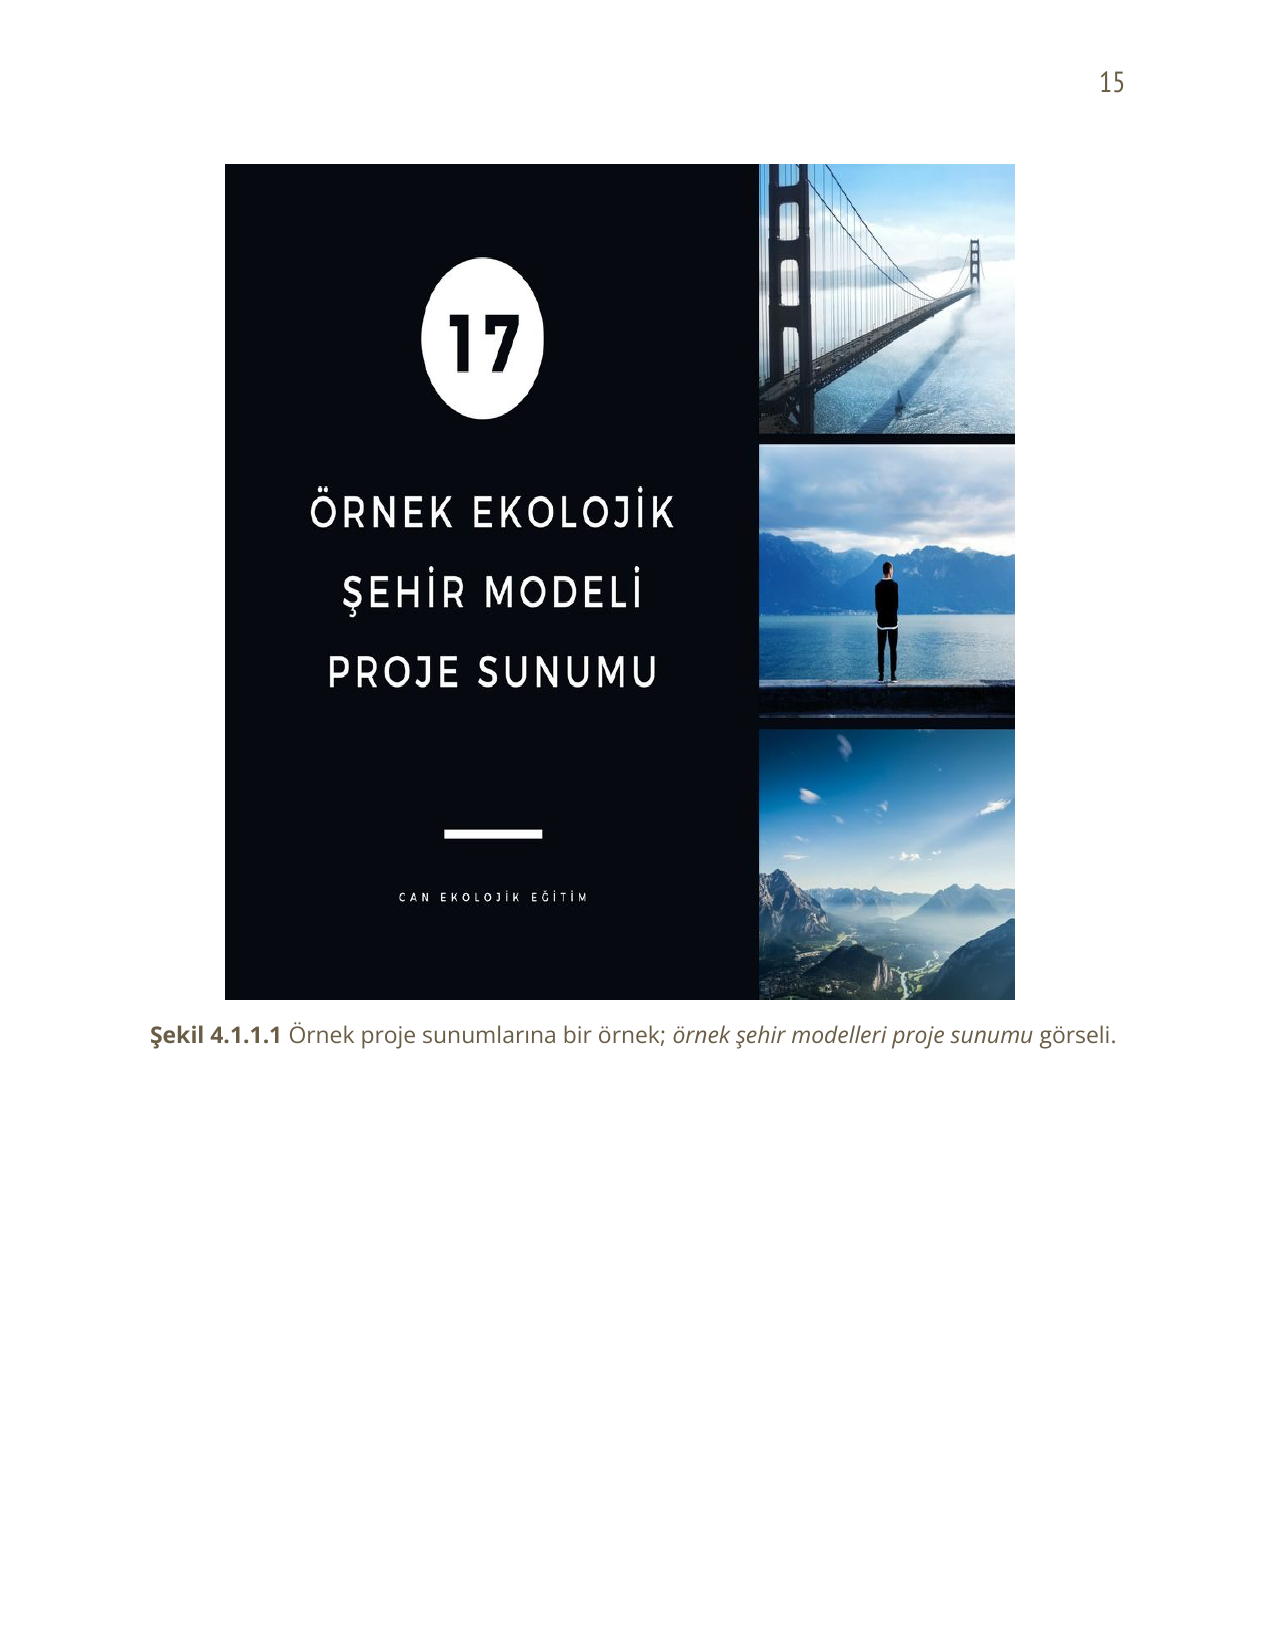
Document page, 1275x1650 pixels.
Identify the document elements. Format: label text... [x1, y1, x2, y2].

text Şekil 4.1.1.1 Örnek proje sunumlarına bir örnek; örnek şehir modelleri proje sunumu görseli. [150, 1019, 1125, 1050]
picture [225, 164, 1015, 1000]
